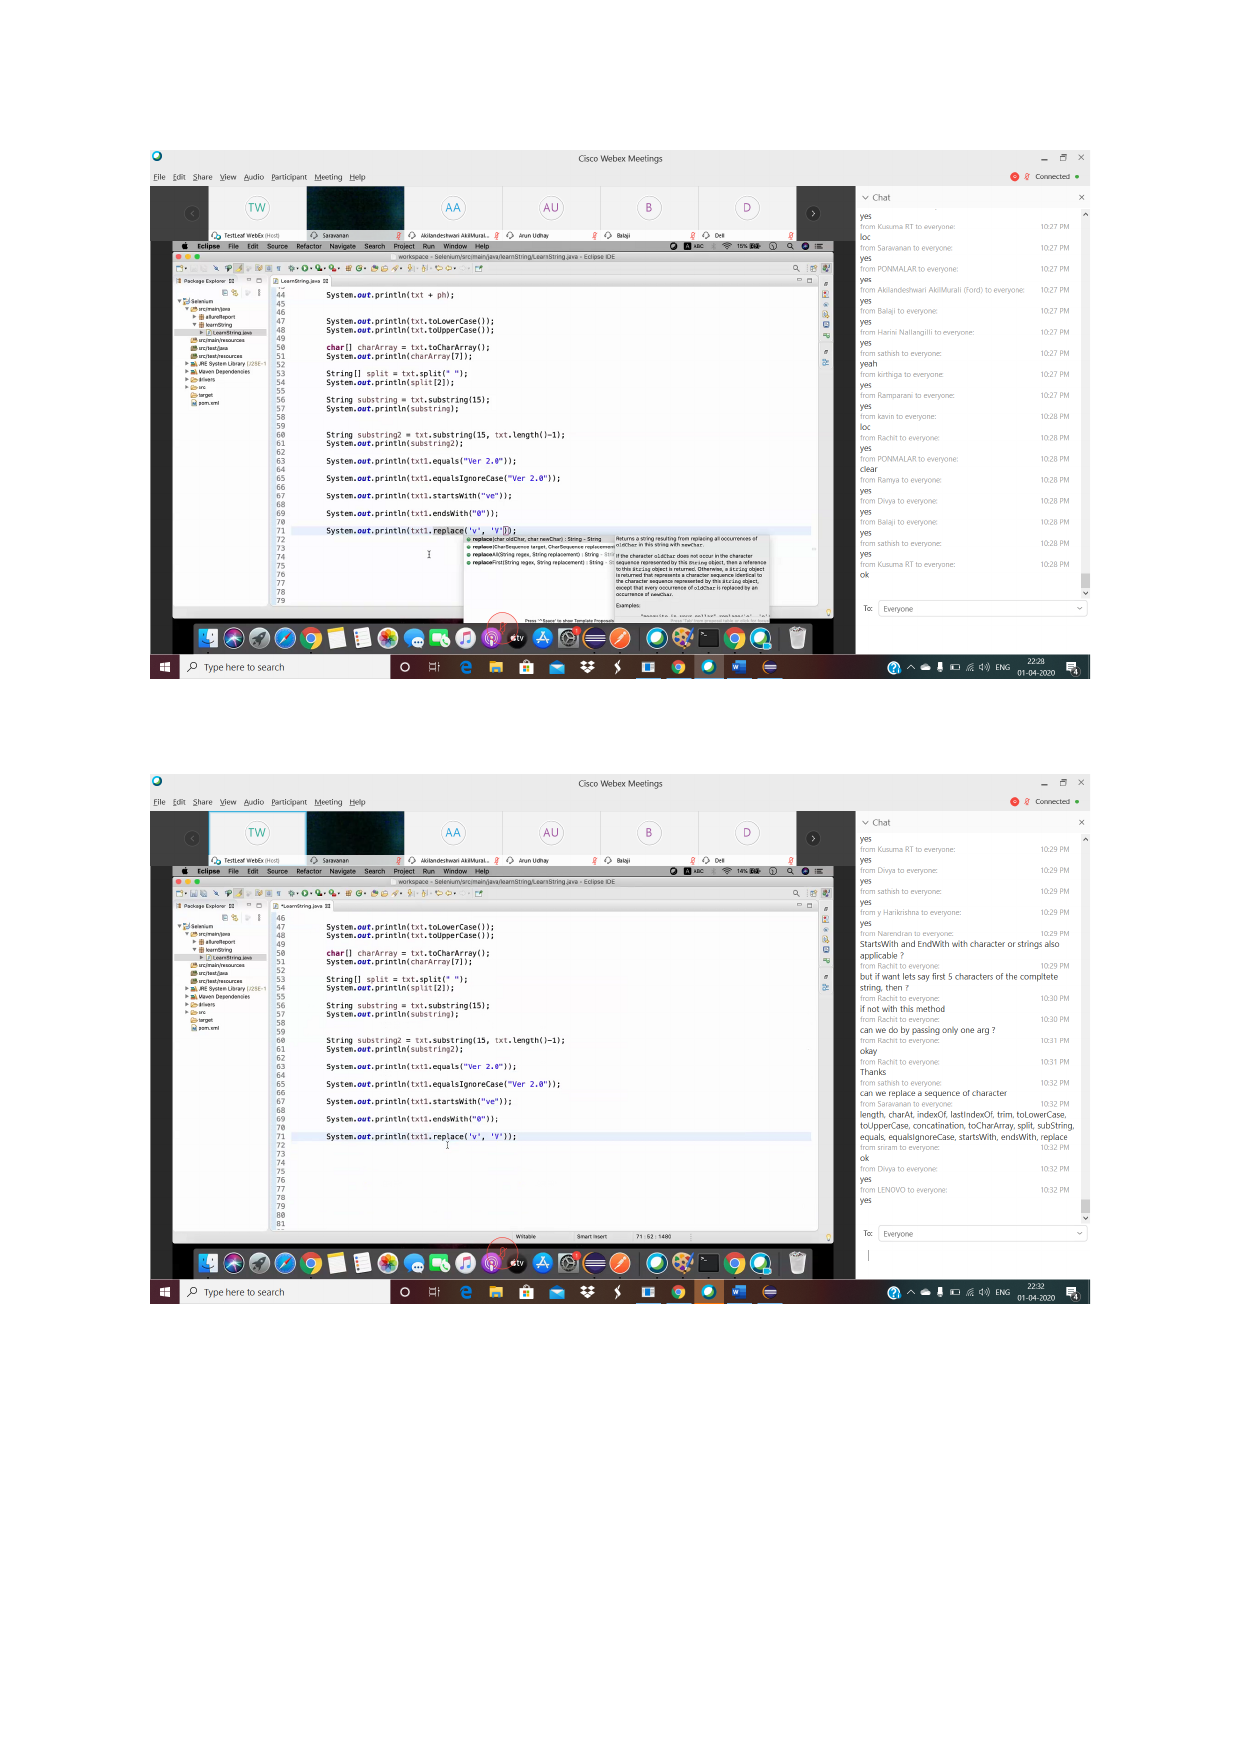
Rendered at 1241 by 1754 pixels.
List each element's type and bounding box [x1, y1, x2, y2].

picture [150, 150, 1091, 679]
picture [150, 774, 1091, 1304]
